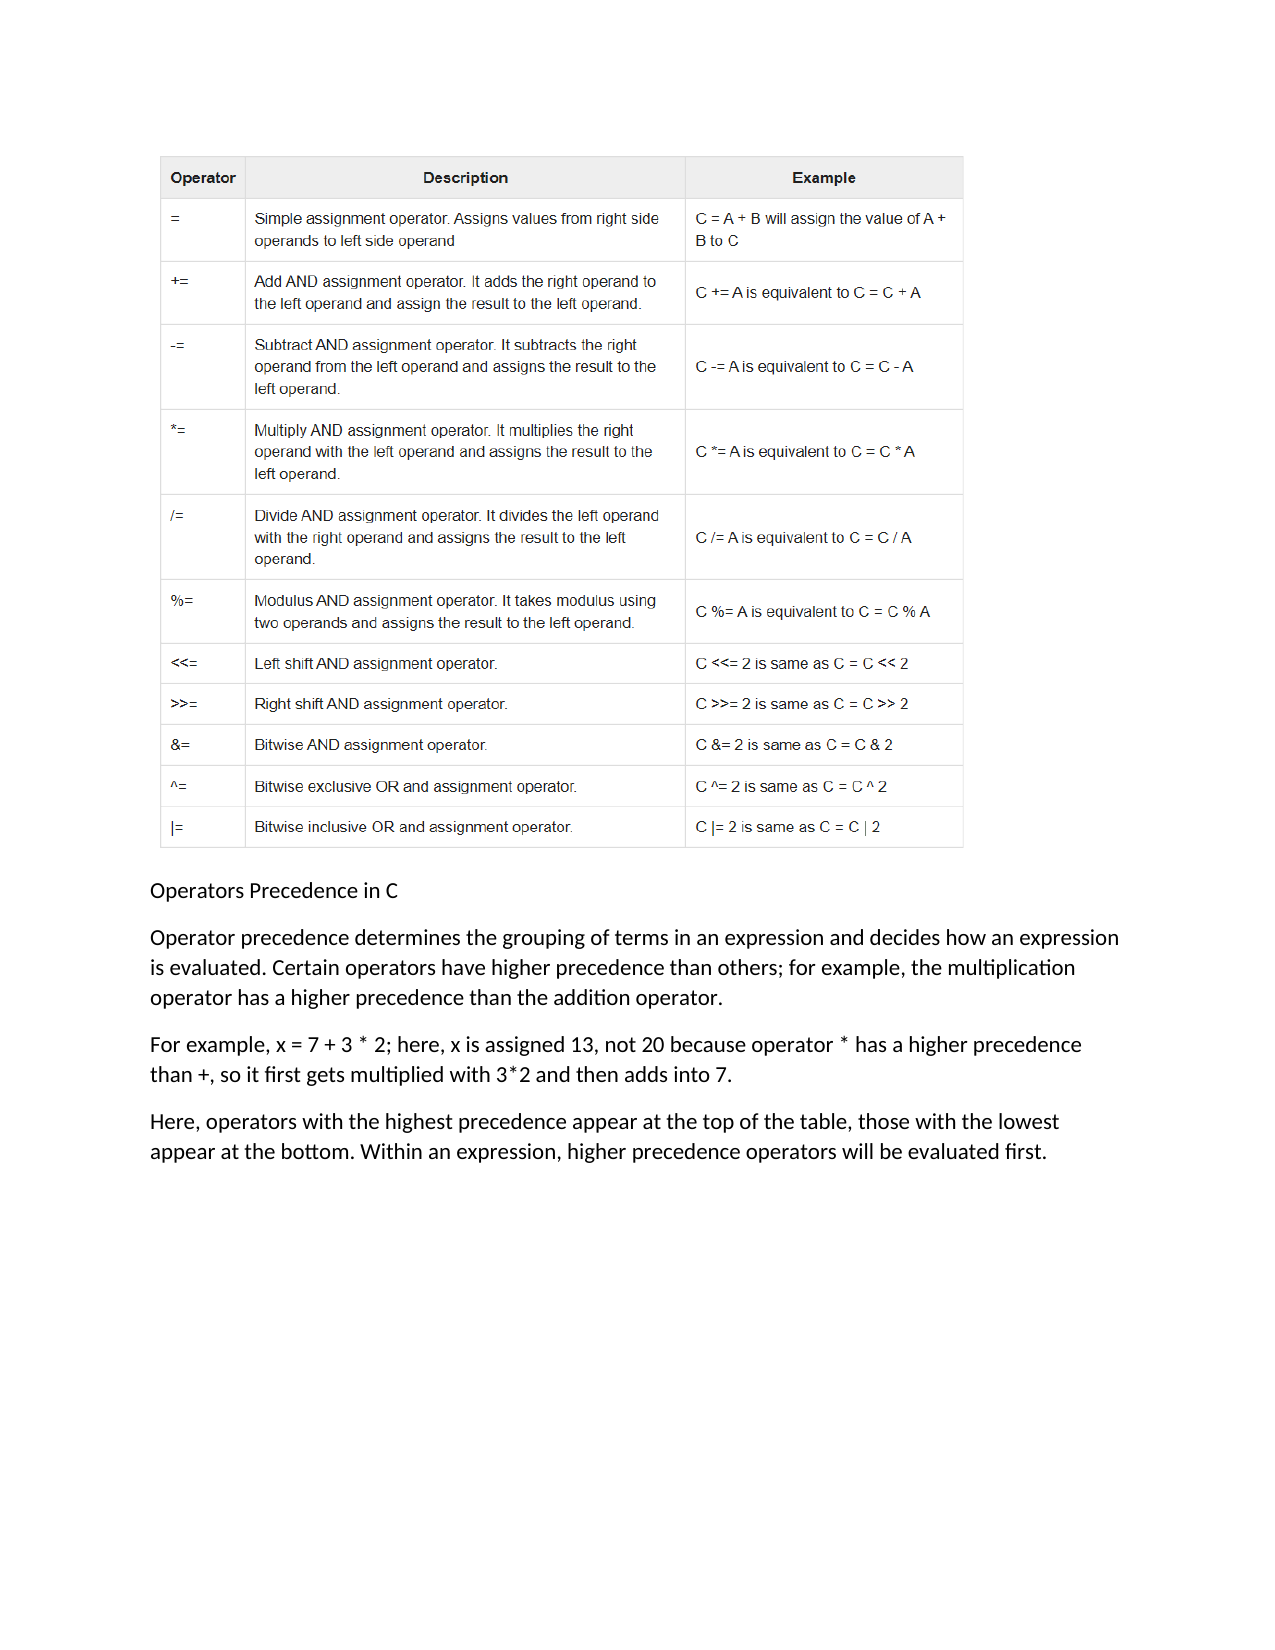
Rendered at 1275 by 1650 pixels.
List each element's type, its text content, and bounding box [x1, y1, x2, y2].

text For example, x = 7 + 3 * 2; here, x is assigned 13, not 20 because operator * has a higher precedence than +, so it first gets multiplied with 3*2 and then adds into 7. [150, 1030, 1125, 1088]
picture [150, 150, 971, 858]
text Here, operators with the highest precedence appear at the top of the table, those with the lowest appear at the bottom. Within an expression, higher precedence operators will be evaluated first. [150, 1107, 1125, 1165]
text Operators Precedence in C [150, 876, 1125, 904]
text Operator precedence determines the grouping of terms in an expression and decides how an expression is evaluated. Certain operators have higher precedence than others; for example, the multiplication operator has a higher precedence than the addition operator. [150, 923, 1125, 1011]
